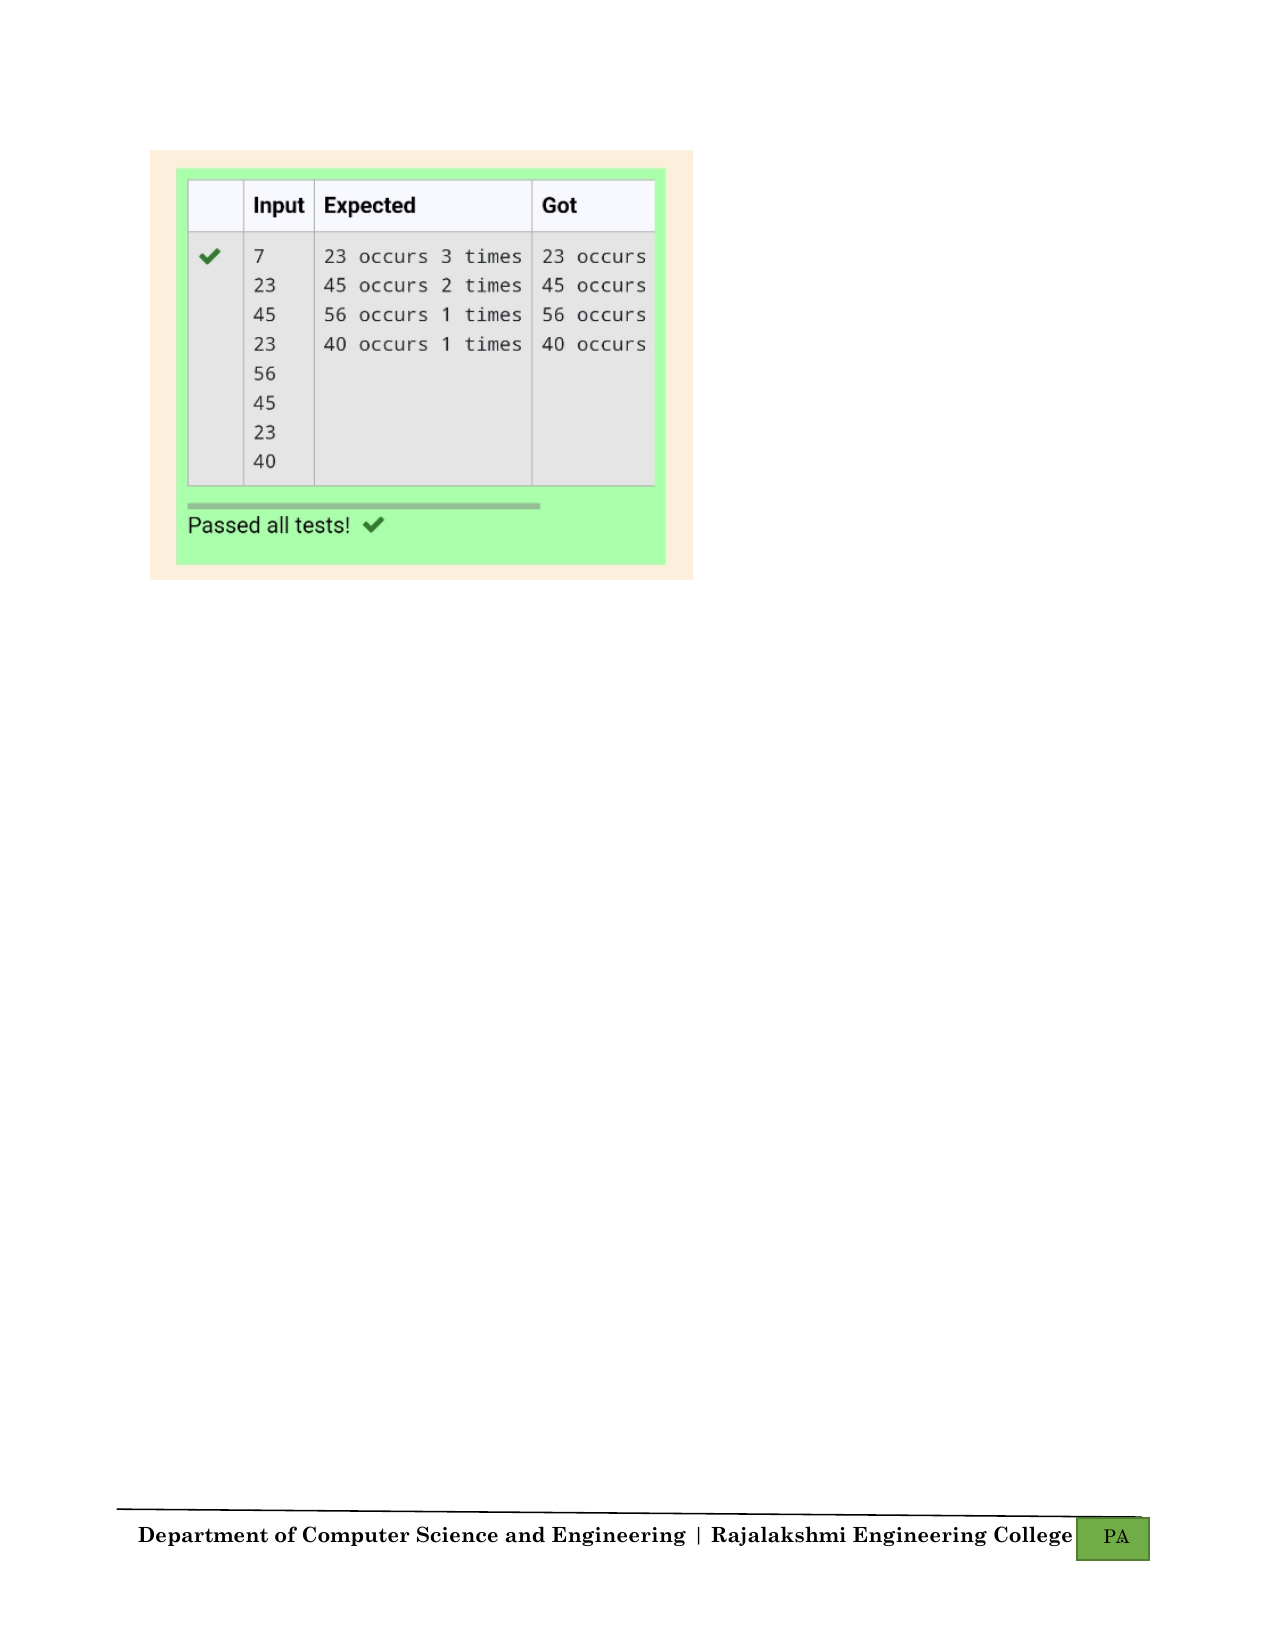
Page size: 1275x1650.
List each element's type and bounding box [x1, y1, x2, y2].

picture [150, 150, 694, 580]
